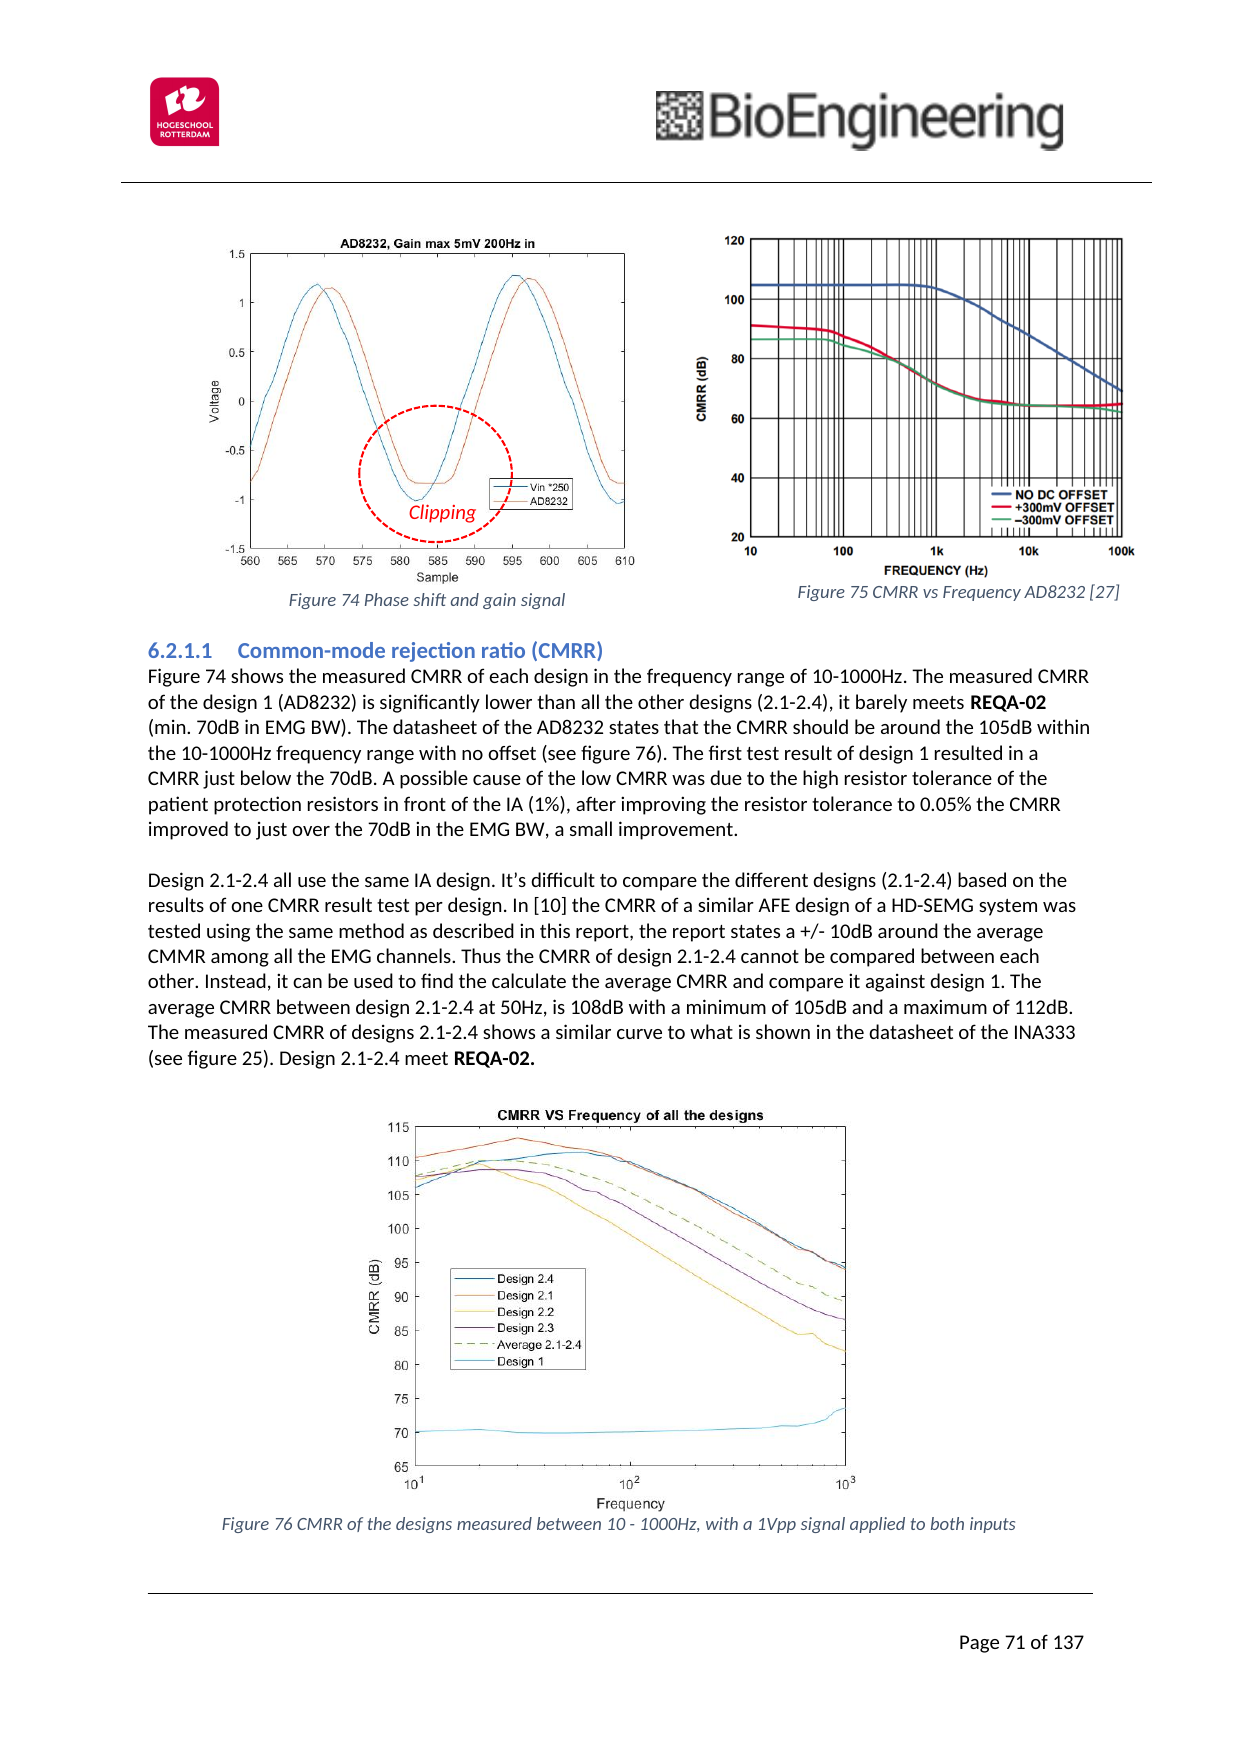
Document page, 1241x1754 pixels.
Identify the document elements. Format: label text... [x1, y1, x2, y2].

text Figure 74 shows the measured CMRR of each design in the frequency range of 10-1000Hz. The measured CMRR of the design 1 (AD8232) is significantly lower than all the other designs (2.1-2.4), it barely meets REQA-02 (min. 70dB in EMG BW). The datasheet of the AD8232 states that the CMRR should be around the 105dB within the 10-1000Hz frequency range with no offset (see figure 76). The first test result of design 1 resulted in a CMRR just below the 70dB. A possible cause of the low CMRR was due to the high resistor tolerance of the patient protection resistors in front of the IA (1%), after improving the resistor tolerance to 0.05% the CMRR improved to just over the 70dB in the EMG BW, a small improvement. [148, 664, 1093, 842]
table_header Figure 75 CMRR vs Frequency AD8232 [27] [679, 227, 1151, 632]
subtitle Common-mode rejection ratio (CMRR) [148, 636, 1093, 664]
picture [187, 226, 670, 588]
table_header Figure 74 Phase shift and gain signal [88, 227, 679, 632]
picture [342, 1095, 898, 1512]
picture [691, 226, 1140, 581]
picture [656, 91, 1064, 151]
text Design 2.1-2.4 all use the same IA design. It’s difficult to compare the different designs (2.1-2.4) based on the results of one CMRR result test per design. In [10] the CMRR of a similar AFE design of a HD-SEMG system was tested using the same method as described in this report, the report states a +/- 10dB around the average CMMR among all the EMG channels. Thus the CMRR of design 2.1-2.4 cannot be compared between each other. Instead, it can be used to find the calculate the average CMRR and compare it against design 1. The average CMRR between design 2.1-2.4 at 50Hz, is 108dB with a minimum of 105dB and a maximum of 112dB. The measured CMRR of designs 2.1-2.4 shows a similar curve to what is shown in the datasheet of the INA333 (see figure 25). Design 2.1-2.4 meet REQA-02. [148, 867, 1093, 1070]
picture [147, 73, 222, 151]
text Figure 76 CMRR of the designs measured between 10 - 1000Hz, with a 1Vpp signal applied to both inputs [148, 1512, 1093, 1535]
